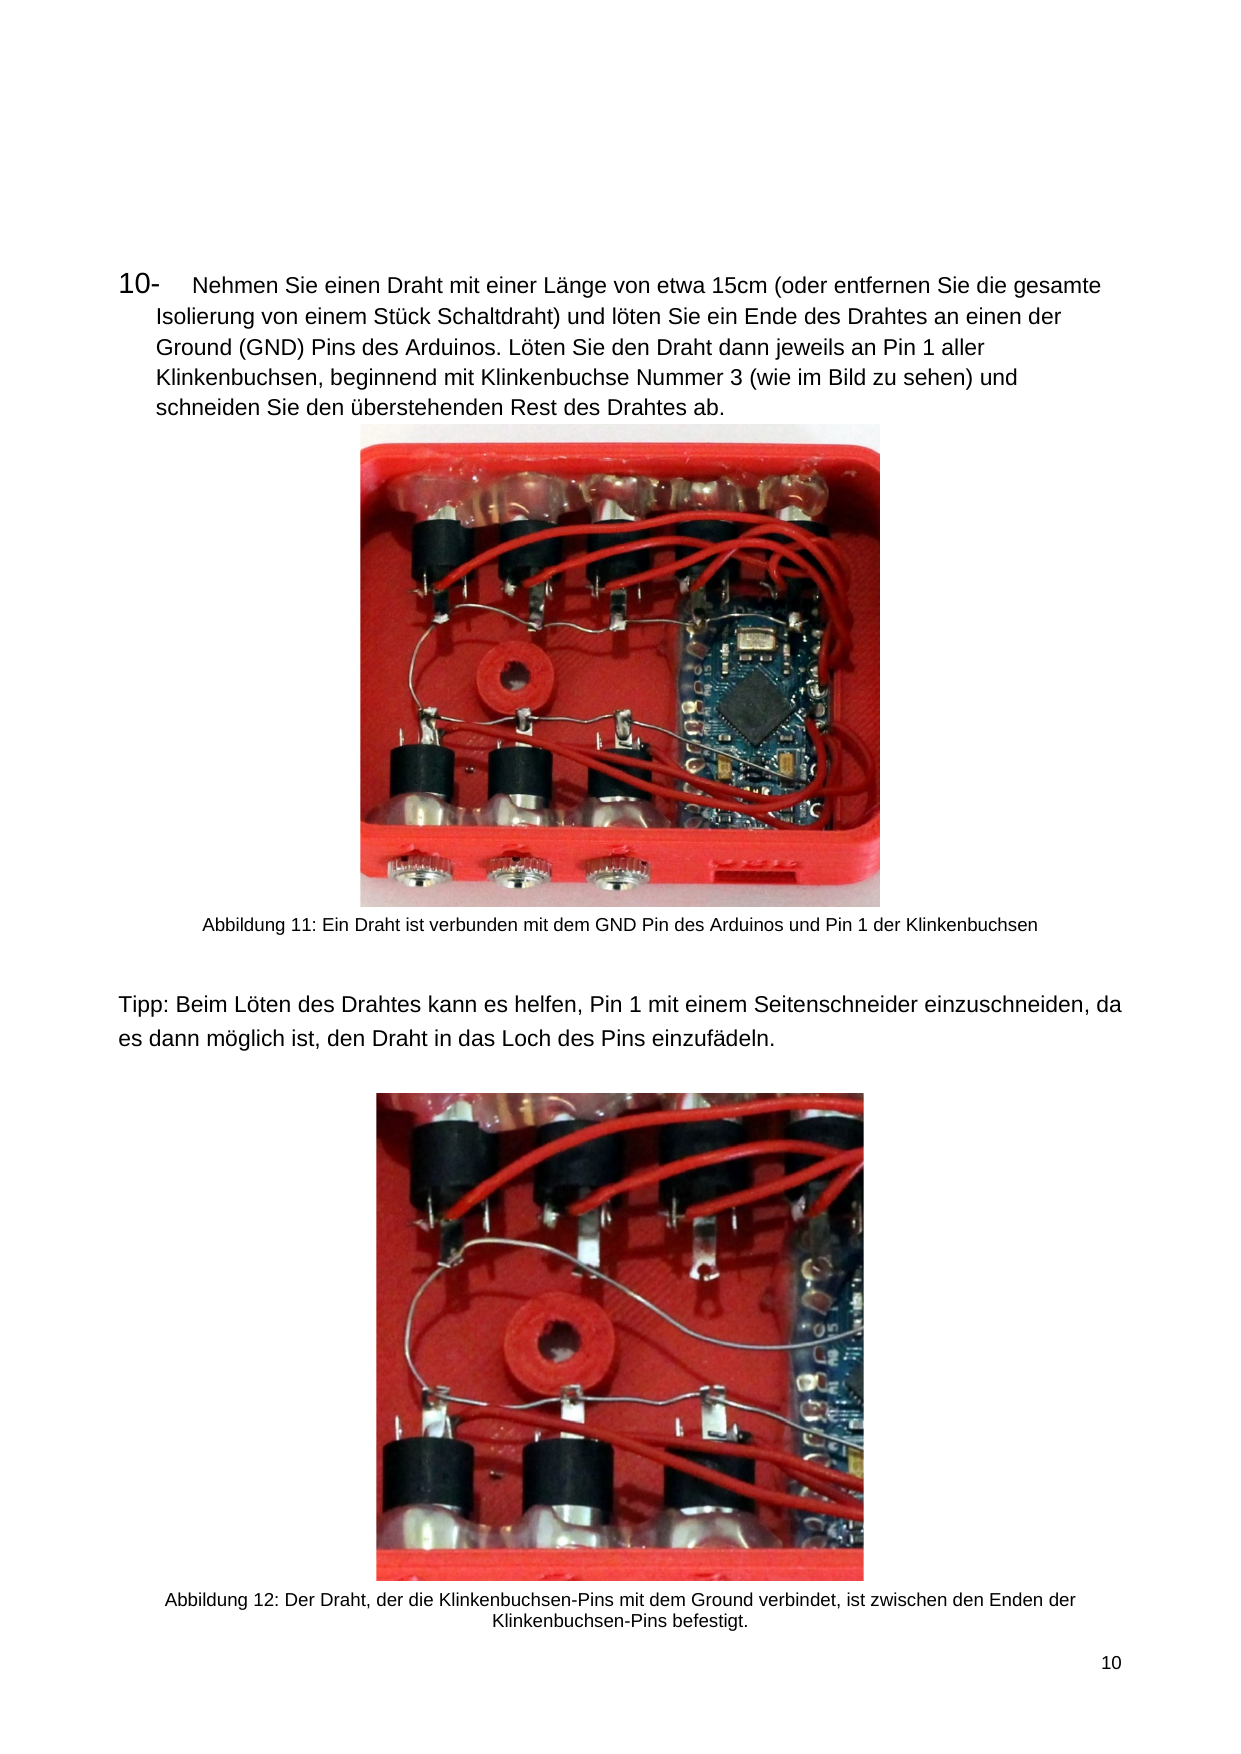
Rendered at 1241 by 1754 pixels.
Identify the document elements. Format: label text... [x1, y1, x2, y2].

picture [376, 1093, 864, 1581]
list Tipp: Beim Löten des Drahtes kann es helfen, Pin 1 mit einem Seitenschneider einzuschneiden, da es dann möglich ist, den Draht in das Loch des Pins einzufädeln. [118, 991, 1122, 1051]
text Abbildung 12: Der Draht, der die Klinkenbuchsen-Pins mit dem Ground verbindet, ist zwischen den Enden der Klinkenbuchsen-Pins befestigt. [118, 1588, 1122, 1631]
picture [360, 424, 880, 907]
list Nehmen Sie einen Draht mit einer Länge von etwa 15cm (oder entfernen Sie die gesamte Isolierung von einem Stück Schaltdraht) und löten Sie ein Ende des Drahtes an einen der Ground (GND) Pins des Arduinos. Löten Sie den Draht dann jeweils an Pin 1 aller Klinkenbuchsen, beginnend mit Klinkenbuchse Nummer 3 (wie im Bild zu sehen) und schneiden Sie den überstehenden Rest des Drahtes ab. [118, 266, 1122, 420]
text Abbildung 11: Ein Draht ist verbunden mit dem GND Pin des Arduinos und Pin 1 der Klinkenbuchsen [118, 914, 1122, 936]
